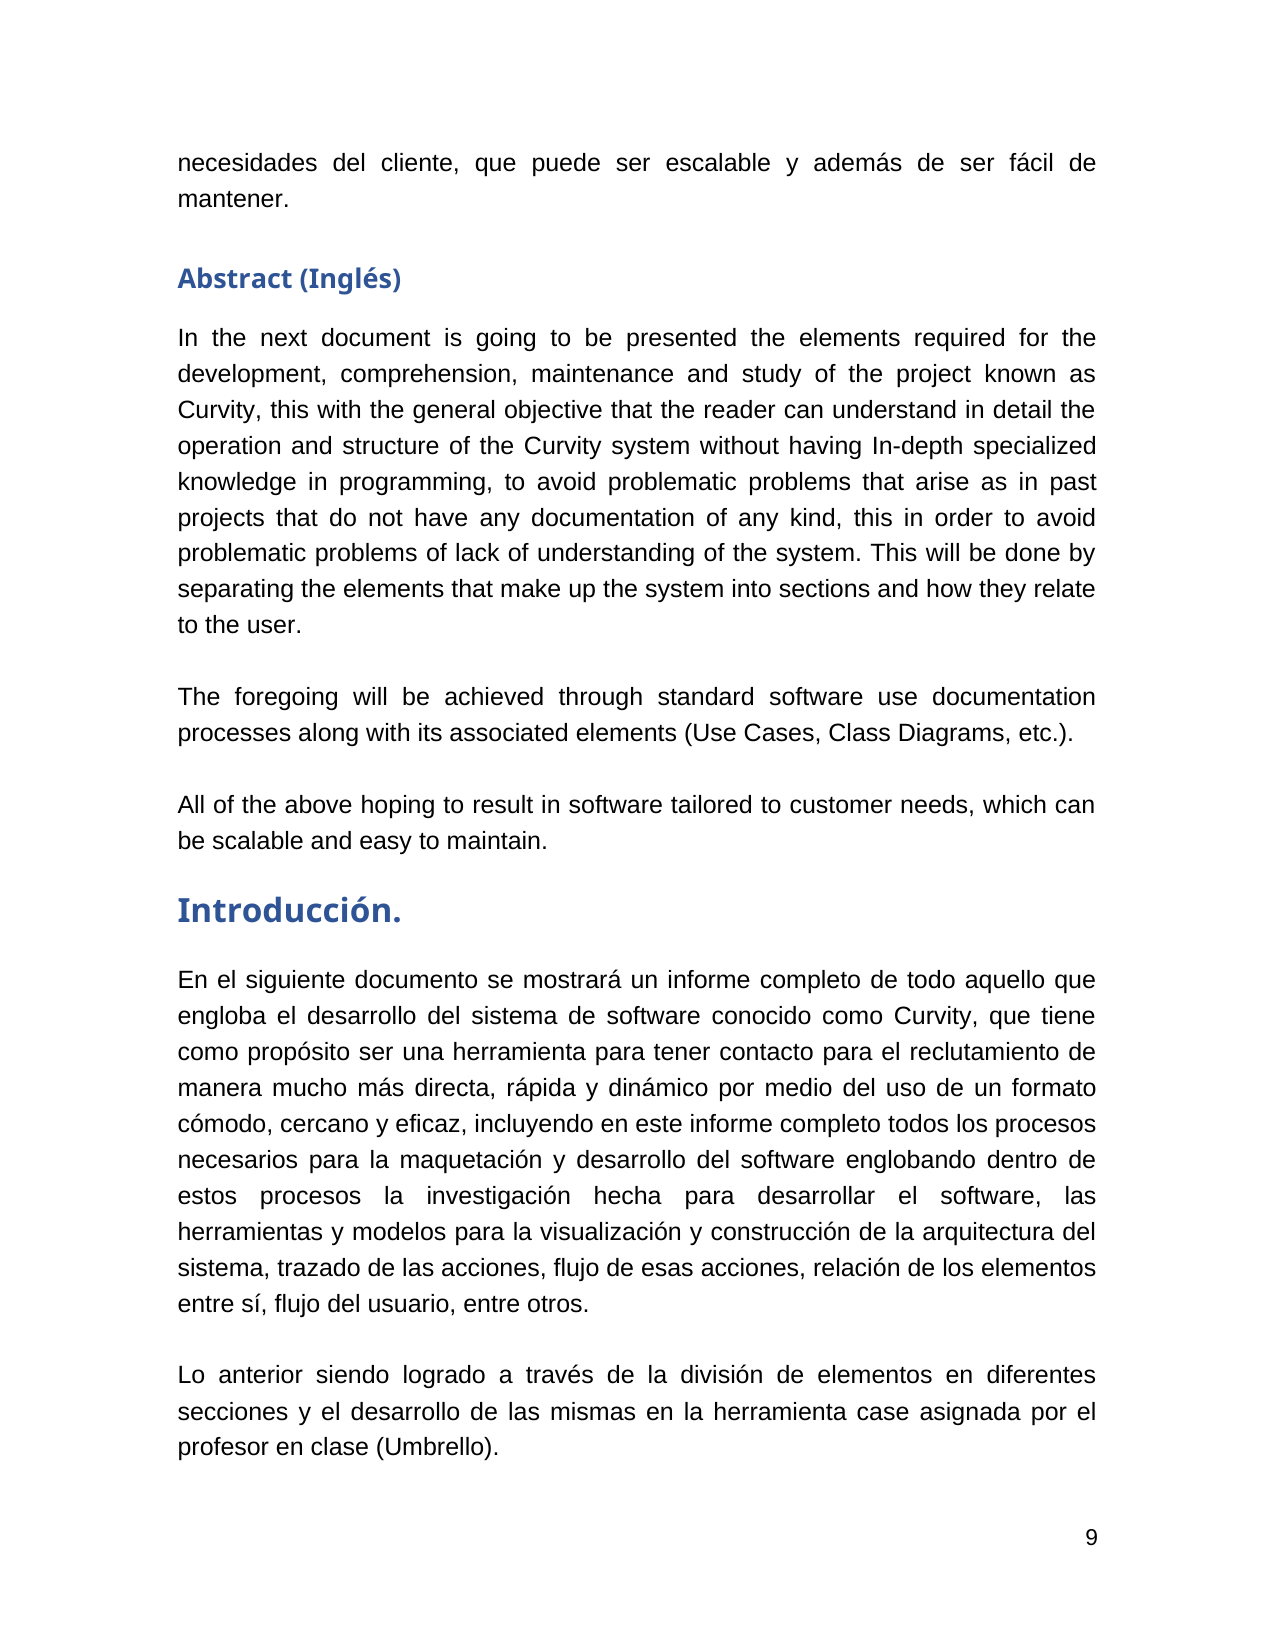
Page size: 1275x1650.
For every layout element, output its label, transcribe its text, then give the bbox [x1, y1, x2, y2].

text In the next document is going to be presented the elements required for the development, comprehension, maintenance and study of the project known as Curvity, this with the general objective that the reader can understand in detail the operation and structure of the Curvity system without having In-depth specialized knowledge in programming, to avoid problematic problems that arise as in past projects that do not have any documentation of any kind, this in order to avoid problematic problems of lack of understanding of the system. This will be done by separating the elements that make up the system into sections and how they relate to the user. [177, 323, 1098, 639]
text The foregoing will be achieved through standard software use documentation processes along with its associated elements (Use Cases, Class Diagrams, etc.). [177, 682, 1098, 747]
subtitle Abstract (Inglés) [177, 259, 1098, 296]
text Lo anterior siendo logrado a través de la división de elementos en diferentes secciones y el desarrollo de las mismas en la herramienta case asignada por el profesor en clase (Umbrello). [177, 1361, 1098, 1461]
subtitle Introducción. [177, 887, 1098, 932]
text En el siguiente documento se mostrará un informe completo de todo aquello que engloba el desarrollo del sistema de software conocido como Curvity, que tiene como propósito ser una herramienta para tener contacto para el reclutamiento de manera mucho más directa, rápida y dinámico por medio del uso de un formato cómodo, cercano y eficaz, incluyendo en este informe completo todos los procesos necesarios para la maquetación y desarrollo del software englobando dentro de estos procesos la investigación hecha para desarrollar el software, las herramientas y modelos para la visualización y construcción de la arquitectura del sistema, trazado de las acciones, flujo de esas acciones, relación de los elementos entre sí, flujo del usuario, entre otros. [177, 965, 1098, 1317]
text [177, 148, 1098, 212]
text All of the above hoping to result in software tailored to customer needs, which can be scalable and easy to maintain. [177, 790, 1098, 855]
